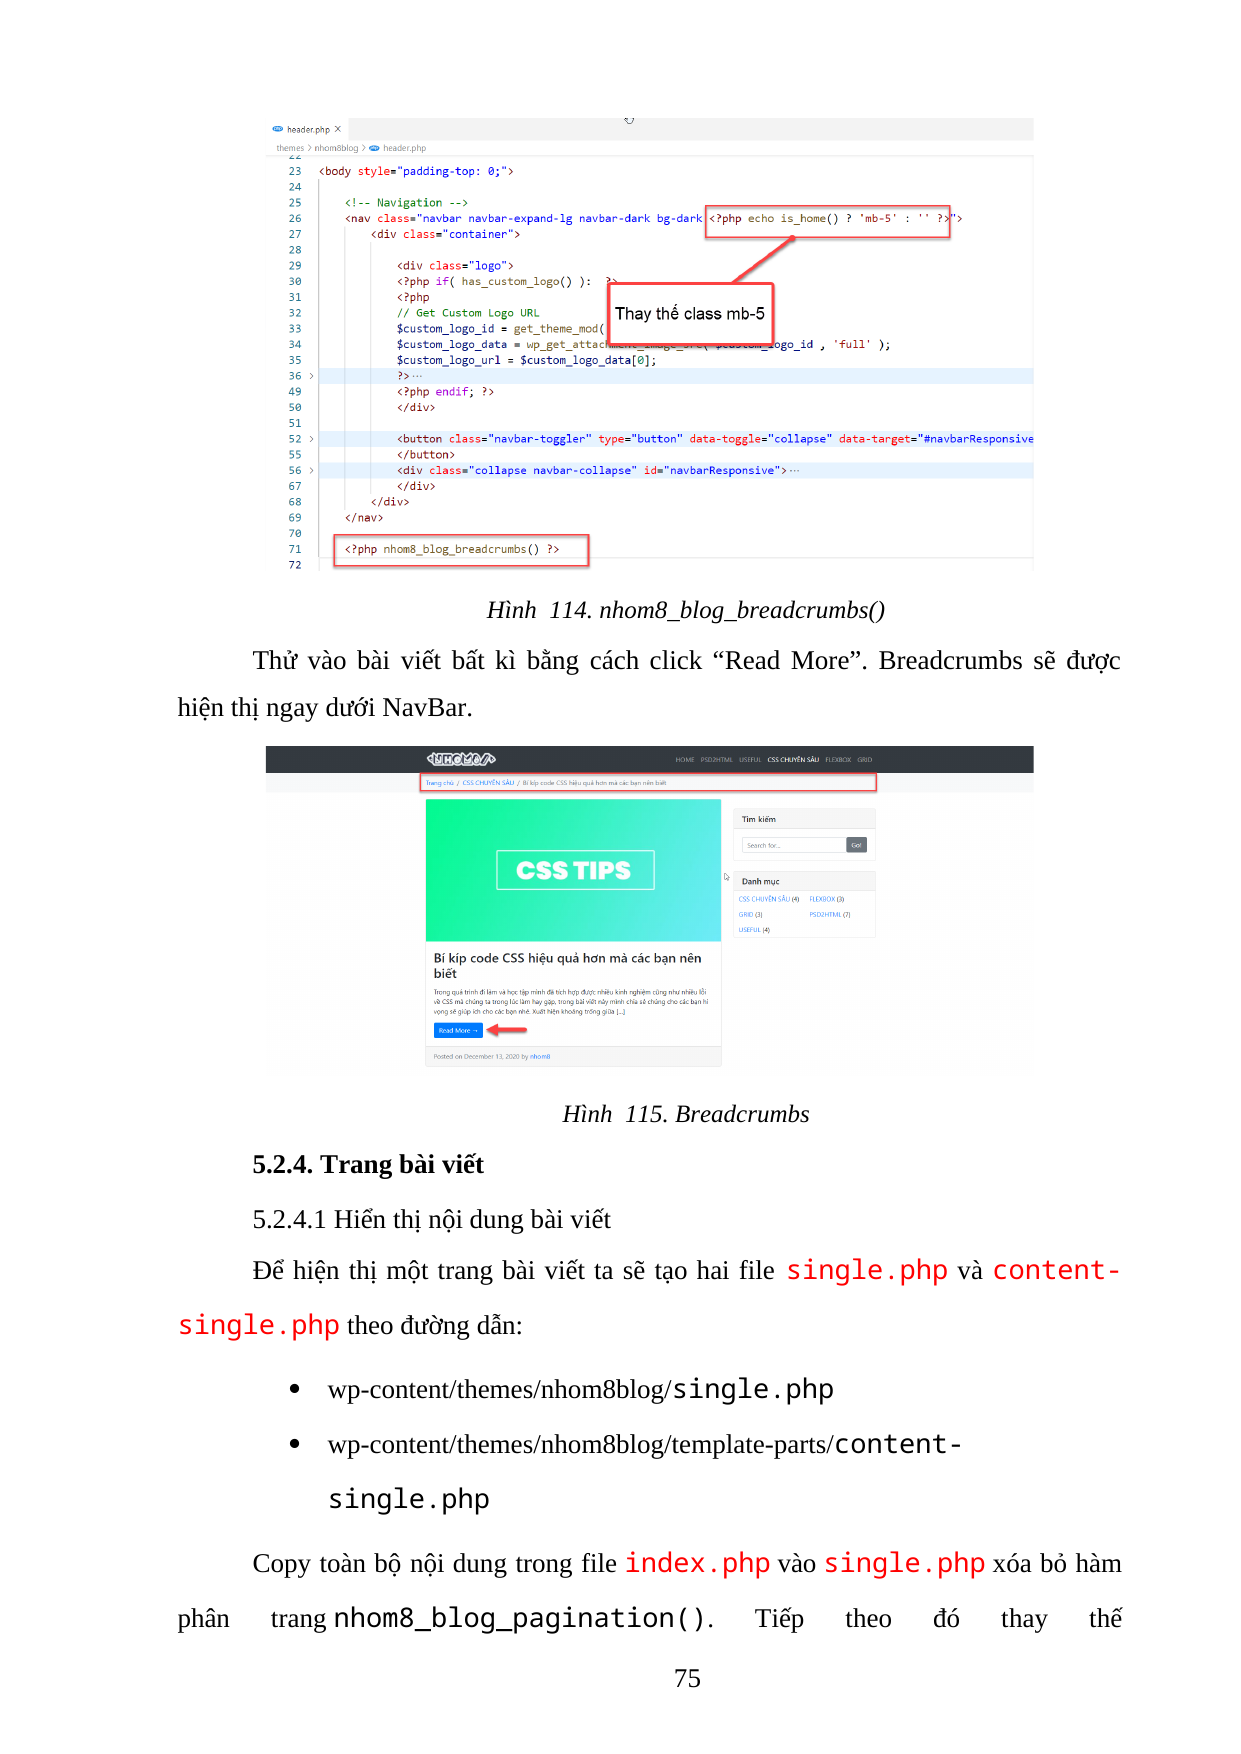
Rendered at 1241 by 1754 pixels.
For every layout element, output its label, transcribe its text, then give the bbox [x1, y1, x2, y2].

text Để hiện thị một trang bài viết ta sẽ tạo hai file single.php và content-single.php theo đường dẫn: [177, 1250, 1122, 1342]
text Hình 115. Breadcrumbs [177, 1099, 1122, 1128]
subtitle Hiển thị nội dung bài viết [252, 1203, 1122, 1235]
list wp-content/themes/nhom8blog/single.php [290, 1369, 1122, 1406]
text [177, 1543, 1122, 1636]
picture [265, 118, 1034, 571]
text Hình 114. nhom8_blog_breadcrumbs() [177, 595, 1122, 624]
picture [265, 746, 1034, 1076]
subtitle Trang bài viết [252, 1148, 1122, 1180]
text Thử vào bài viết bất kì bằng cách click “Read More”. Breadcrumbs sẽ được hiện thị ngay dưới NavBar. [177, 644, 1122, 722]
list wp-content/themes/nhom8blog/template-parts/content-single.php [290, 1424, 1122, 1517]
